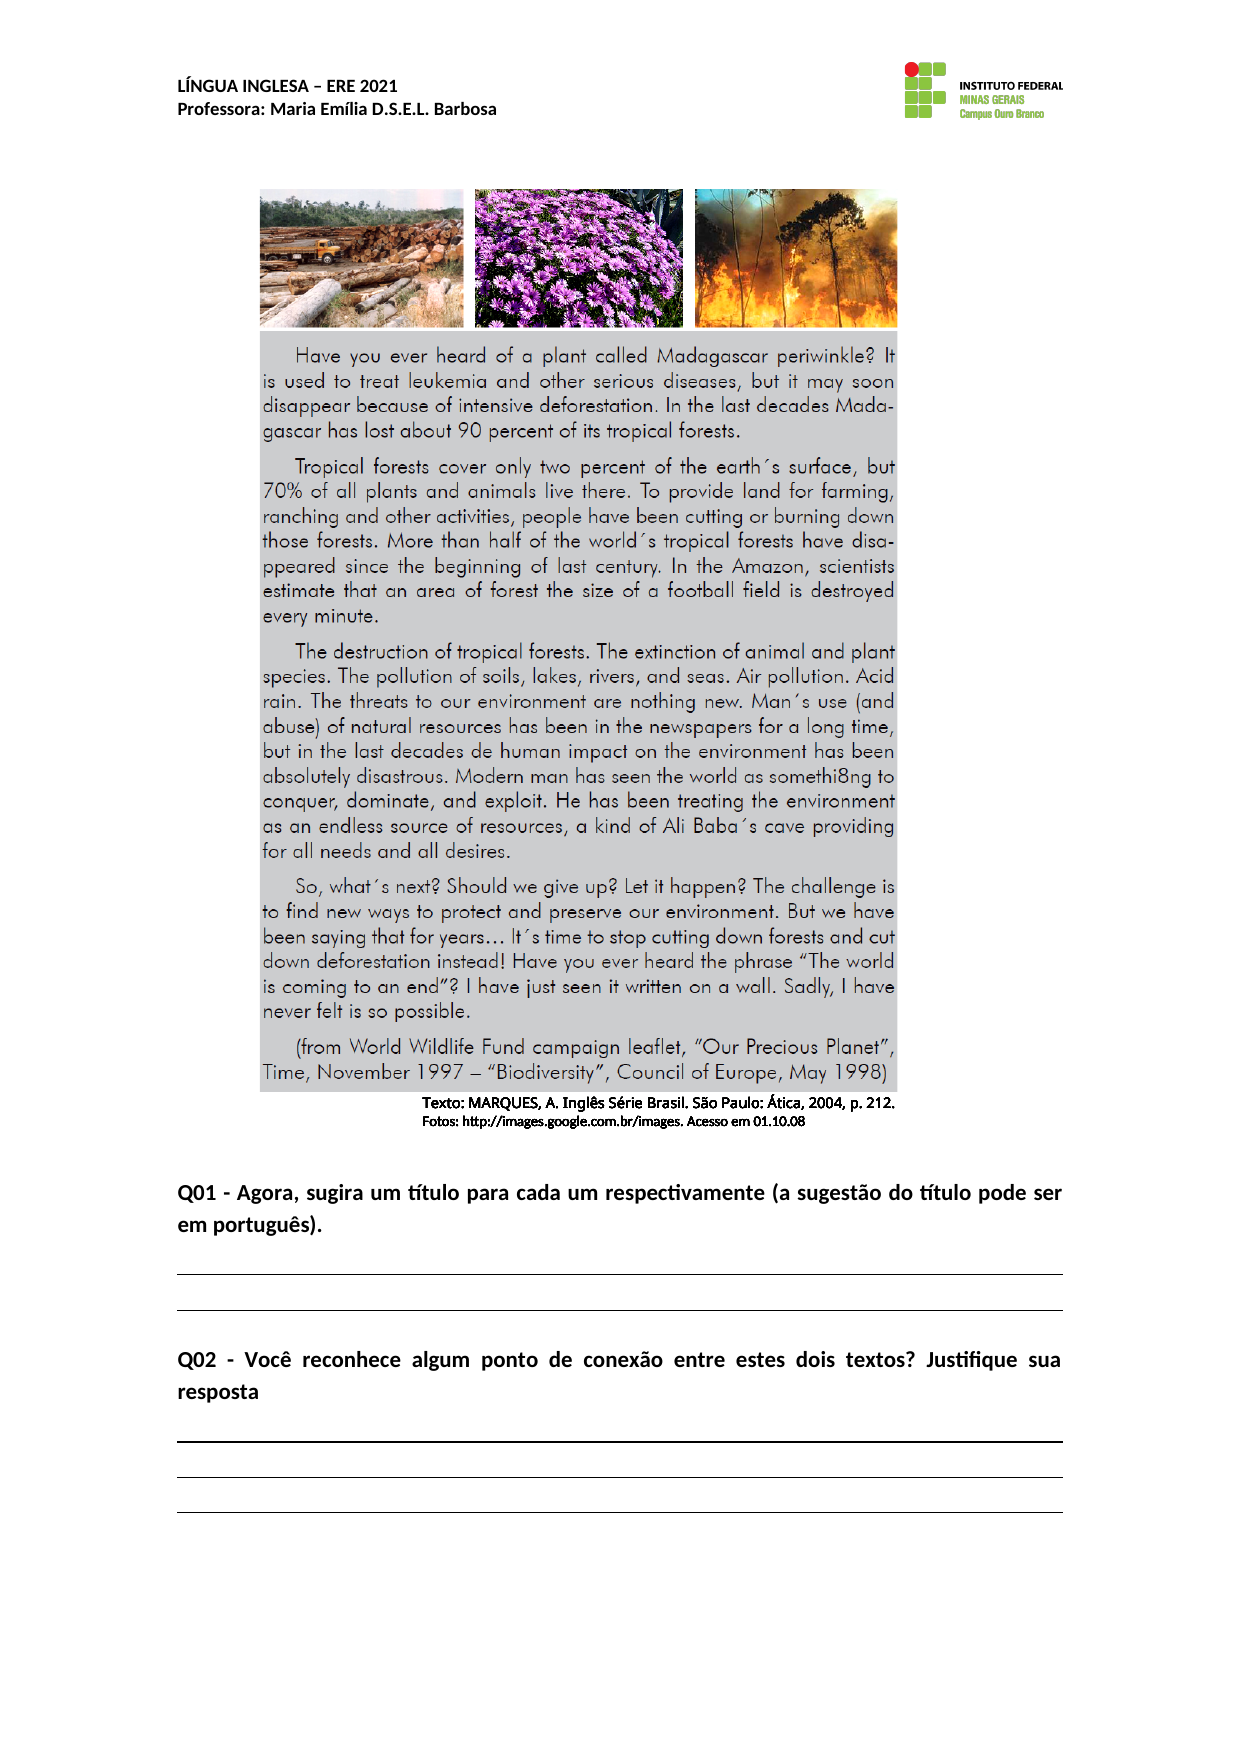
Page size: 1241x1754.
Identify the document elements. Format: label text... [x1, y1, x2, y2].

picture [904, 62, 1063, 120]
text Q01 - Agora, sugira um título para cada um respectivamente (a sugestão do título pode ser em português). [177, 1178, 1063, 1238]
text Q02 - Você reconhece algum ponto de conexão entre estes dois textos? Justifique sua resposta [177, 1345, 1063, 1405]
